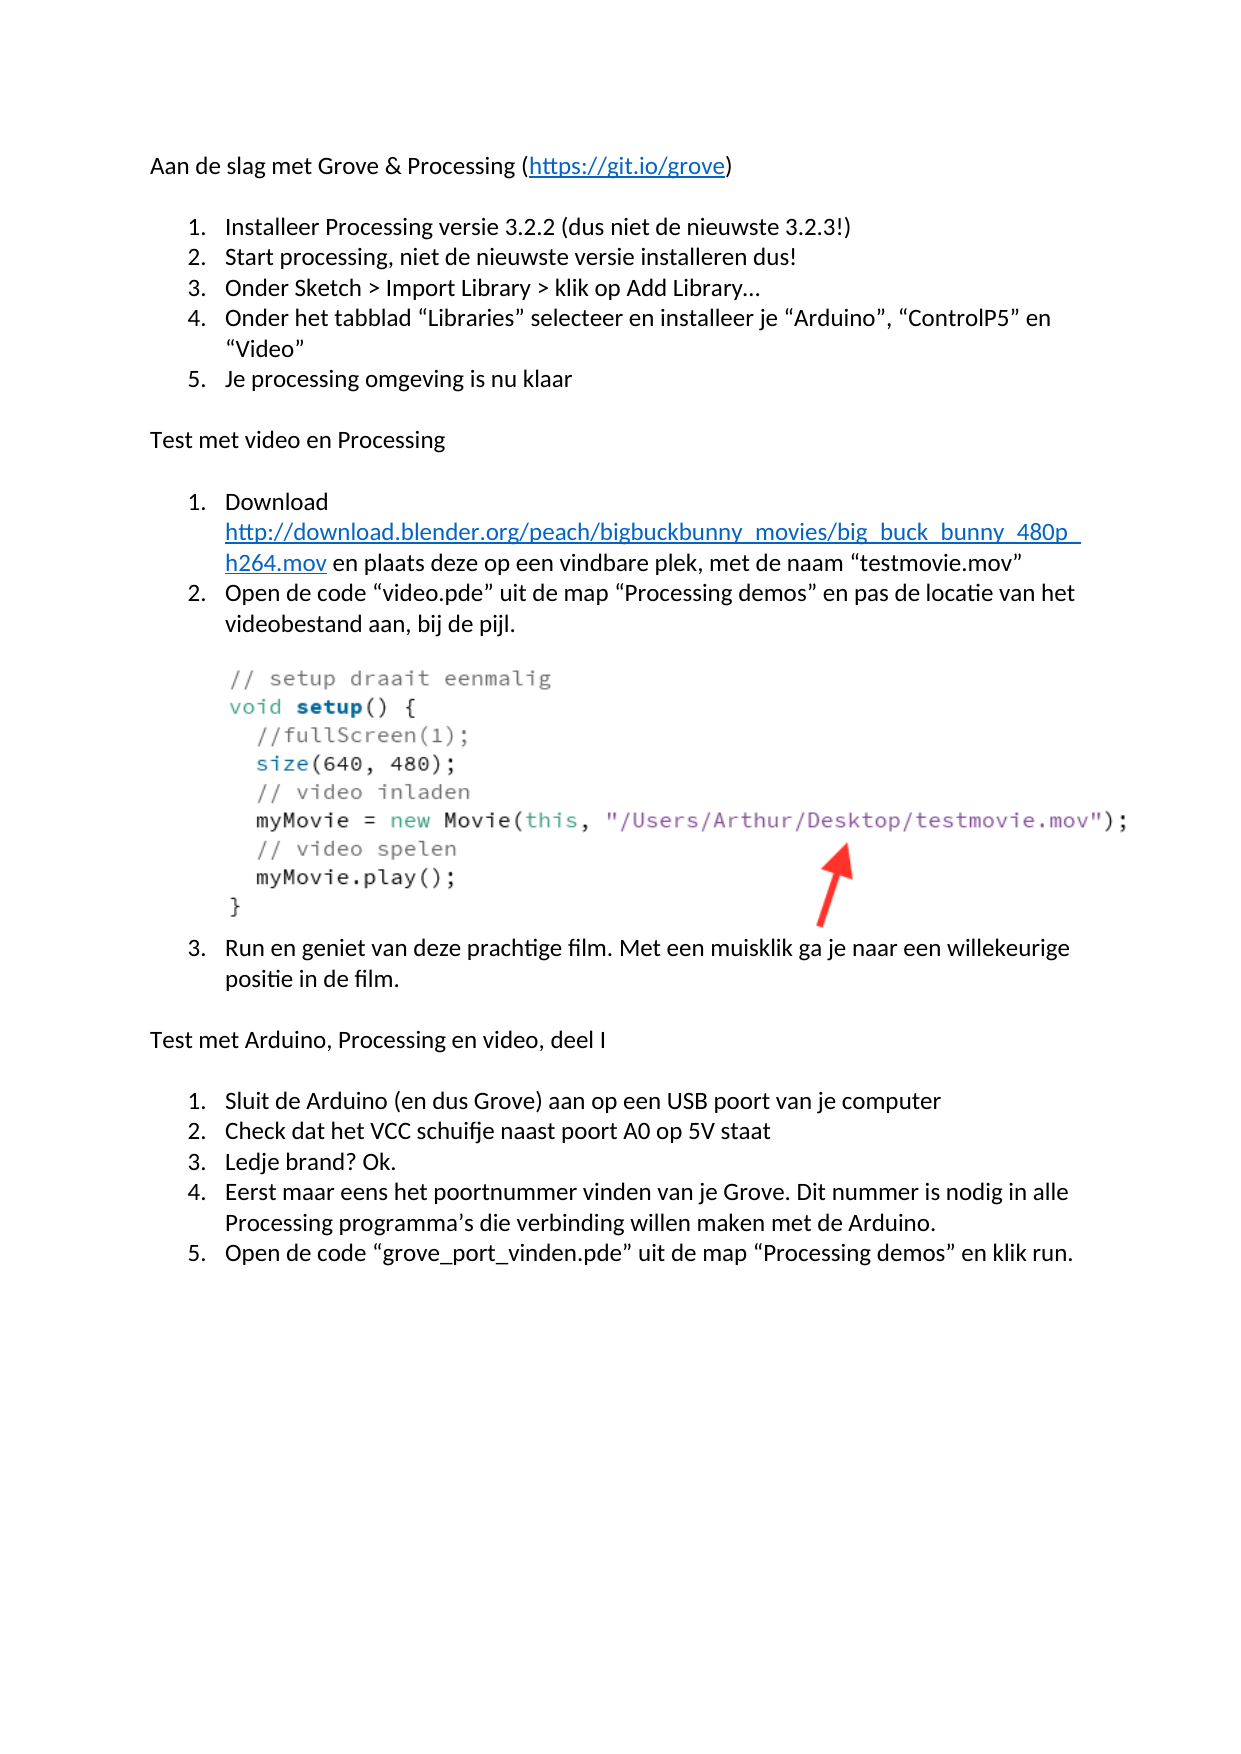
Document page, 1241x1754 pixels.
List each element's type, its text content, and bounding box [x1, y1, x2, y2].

list Start processing, niet de nieuwste versie installeren dus! [187, 242, 1090, 272]
list Installeer Processing versie 3.2.2 (dus niet de nieuwste 3.2.3!) [187, 211, 1090, 242]
list Onder het tabblad “Libraries” selecteer en installeer je “Arduino”, “ControlP5” en “Video” [187, 303, 1090, 364]
list Run en geniet van deze prachtige film. Met een muisklik ga je naar een willekeurige positie in de film. [187, 932, 1090, 993]
list Eerst maar eens het poortnummer vinden van je Grove. Dit nummer is nodig in alle Processing programma’s die verbinding willen maken met de Arduino. [187, 1176, 1090, 1237]
list Sluit de Arduino (en dus Grove) aan op een USB poort van je computer [187, 1085, 1090, 1115]
list Check dat het VCC schuifje naast poort A0 op 5V staat [187, 1115, 1090, 1146]
list Open de code “grove_port_vinden.pde” uit de map “Processing demos” en klik run. [187, 1237, 1090, 1268]
text Aan de slag met Grove & Processing (https://git.io/grove) [150, 150, 1090, 181]
list Onder Sketch > Import Library > klik op Add Library… [187, 272, 1090, 303]
text Test met video en Processing [150, 425, 1090, 455]
picture [225, 668, 1165, 933]
text Test met Arduino, Processing en video, deel I [150, 1024, 1090, 1054]
list Ledje brand? Ok. [187, 1146, 1090, 1176]
list Je processing omgeving is nu klaar [187, 364, 1090, 394]
list Download http://download.blender.org/peach/bigbuckbunny_movies/big_buck_bunny_480p_h264.mov en plaats deze op een vindbare plek, met de naam “testmovie.mov” [187, 486, 1090, 577]
